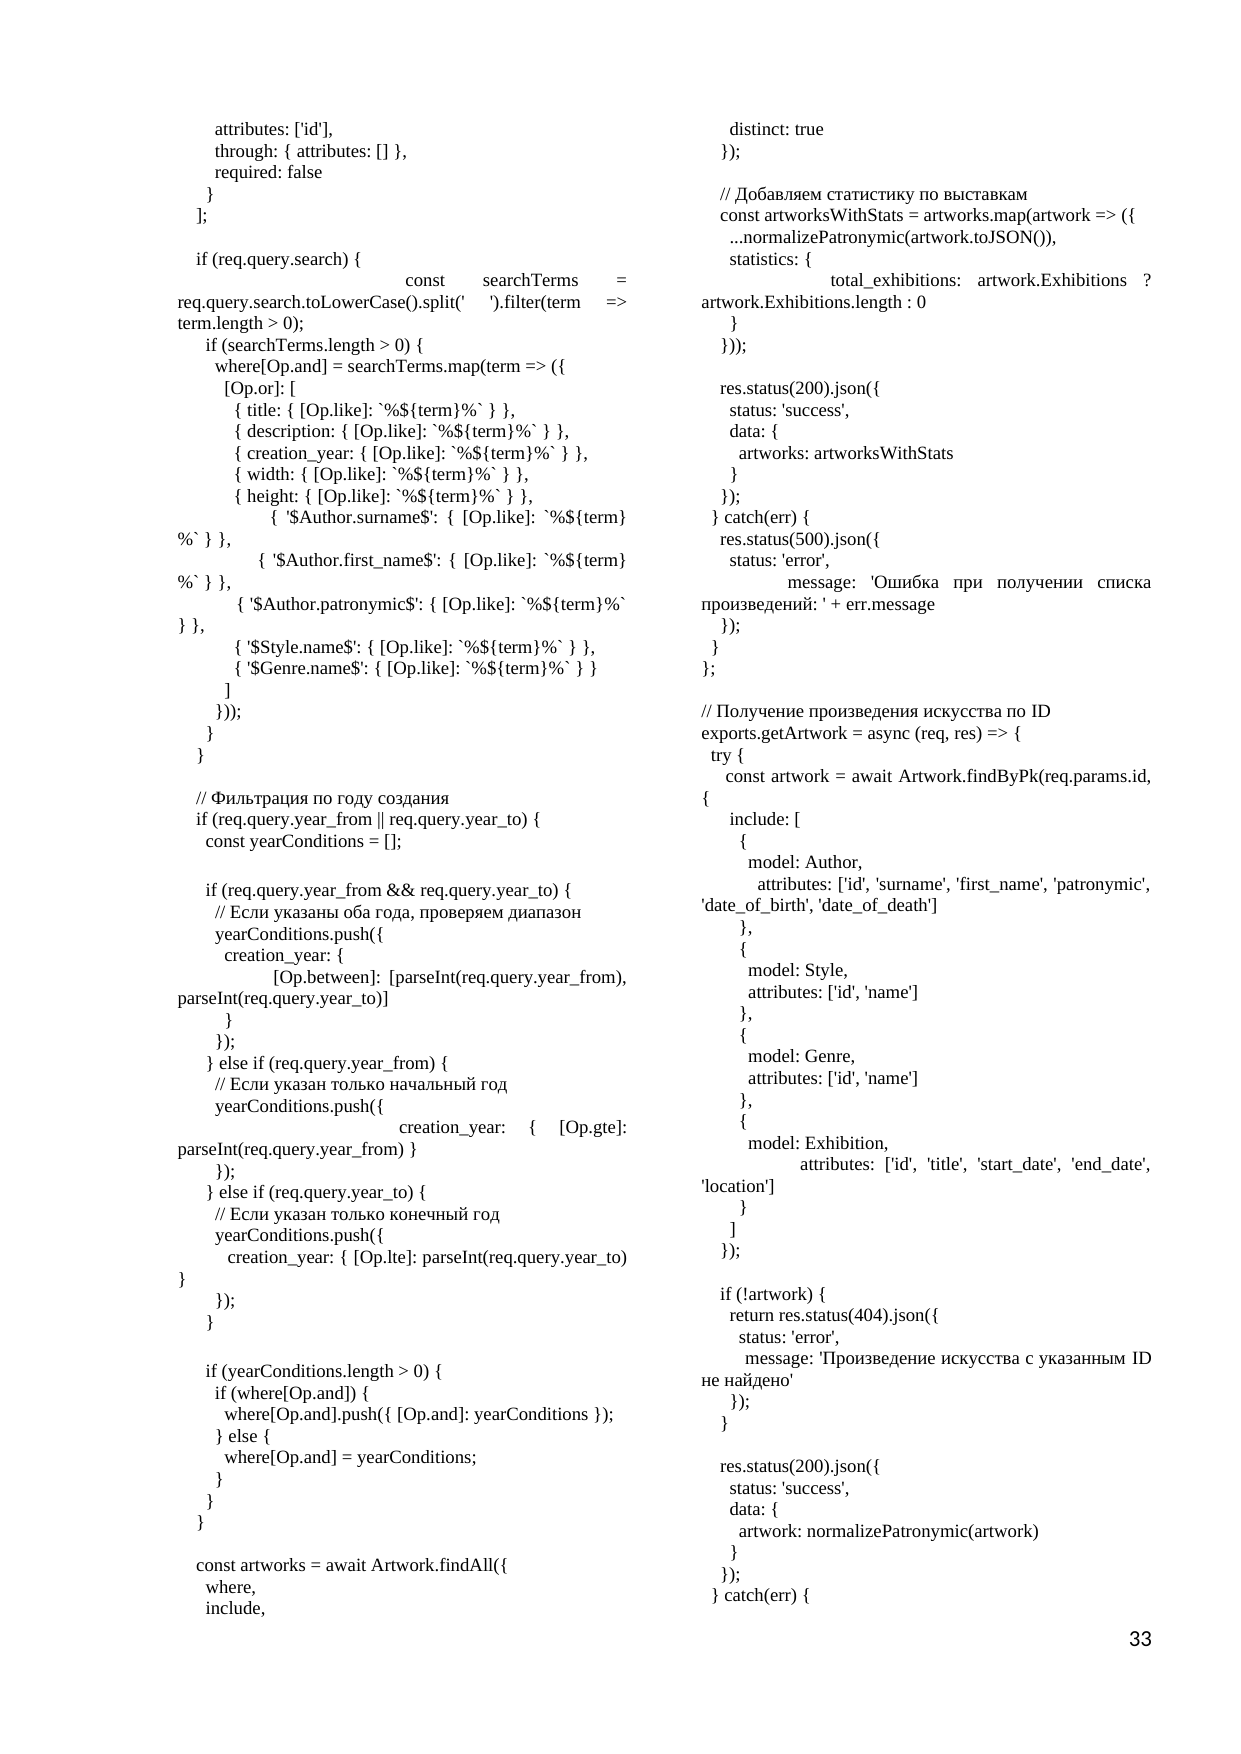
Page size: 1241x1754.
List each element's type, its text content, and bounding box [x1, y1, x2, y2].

text where[Op.and] = yearConditions; [177, 1446, 627, 1468]
text if (where[Op.and]) { [177, 1382, 627, 1403]
text } [701, 312, 1152, 334]
text res.status(500).json({ [701, 528, 1152, 549]
text const artworks = await Artwork.findAll({ [177, 1554, 627, 1576]
text } [701, 1196, 1152, 1218]
text { creation_year: { [Op.like]: `%${term}%` } }, [177, 442, 627, 463]
text ] [701, 1218, 1152, 1239]
text ]; [177, 204, 627, 226]
text status: 'success', [701, 1477, 1152, 1498]
text status: 'error', [701, 549, 1152, 571]
text const yearConditions = []; [177, 830, 627, 851]
text // Если указан только начальный год [177, 1073, 627, 1095]
text if (!artwork) { [701, 1282, 1152, 1304]
text } catch(err) { [701, 1584, 1152, 1606]
text try { [701, 743, 1152, 765]
text include, [177, 1597, 627, 1619]
text // Получение произведения искусства по ID [701, 700, 1152, 722]
text ] [177, 679, 627, 700]
text } [177, 1009, 627, 1030]
text ...normalizePatronymic(artwork.toJSON()), [701, 226, 1152, 247]
text { width: { [Op.like]: `%${term}%` } }, [177, 463, 627, 485]
text }, [701, 1002, 1152, 1024]
text through: { attributes: [] }, [177, 140, 627, 161]
text required: false [177, 161, 627, 183]
text } [177, 1511, 627, 1533]
text distinct: true [701, 118, 1152, 140]
text const searchTerms = req.query.search.toLowerCase().split(' ').filter(term => term.length > 0); [177, 269, 627, 334]
text } catch(err) { [701, 506, 1152, 528]
text total_exhibitions: artwork.Exhibitions ? artwork.Exhibitions.length : 0 [701, 269, 1152, 312]
text if (req.query.search) { [177, 247, 627, 269]
text where[Op.and] = searchTerms.map(term => ({ [177, 355, 627, 377]
text artwork: normalizePatronymic(artwork) [701, 1520, 1152, 1541]
text include: [ [701, 808, 1152, 830]
text if (req.query.year_from || req.query.year_to) { [177, 808, 627, 830]
text })); [177, 700, 627, 722]
text exports.getArtwork = async (req, res) => { [701, 722, 1152, 743]
text res.status(200).json({ [701, 377, 1152, 398]
text data: { [701, 420, 1152, 442]
text { '$Genre.name$': { [Op.like]: `%${term}%` } } [177, 657, 627, 679]
text if (yearConditions.length > 0) { [177, 1360, 627, 1382]
text model: Genre, [701, 1045, 1152, 1067]
text // Если указаны оба года, проверяем диапазон [177, 901, 627, 922]
text } [177, 743, 627, 765]
text { description: { [Op.like]: `%${term}%` } }, [177, 420, 627, 442]
text [Op.between]: [parseInt(req.query.year_from), parseInt(req.query.year_to)] [177, 966, 627, 1009]
text { title: { [Op.like]: `%${term}%` } }, [177, 398, 627, 420]
text { '$Style.name$': { [Op.like]: `%${term}%` } }, [177, 636, 627, 657]
text message: 'Ошибка при получении списка произведений: ' + err.message [701, 571, 1152, 614]
text if (searchTerms.length > 0) { [177, 334, 627, 355]
text }); [177, 1289, 627, 1311]
text } [177, 183, 627, 204]
text }); [701, 485, 1152, 506]
text } [177, 722, 627, 743]
text attributes: ['id', 'surname', 'first_name', 'patronymic', 'date_of_birth', 'date_of_death'] [701, 873, 1152, 916]
text status: 'success', [701, 398, 1152, 420]
text } else if (req.query.year_from) { [177, 1052, 627, 1073]
text statistics: { [701, 247, 1152, 269]
text } else { [177, 1425, 627, 1446]
text [Op.or]: [ [177, 377, 627, 398]
text } [177, 1489, 627, 1511]
text }); [701, 1563, 1152, 1584]
text })); [701, 334, 1152, 355]
text message: 'Произведение искусства с указанным ID не найдено' [701, 1347, 1152, 1390]
text { [701, 937, 1152, 959]
text creation_year: { [Op.lte]: parseInt(req.query.year_to) } [177, 1246, 627, 1289]
text model: Style, [701, 959, 1152, 981]
text where[Op.and].push({ [Op.and]: yearConditions }); [177, 1403, 627, 1425]
text return res.status(404).json({ [701, 1304, 1152, 1326]
text } [701, 1541, 1152, 1563]
text const artworksWithStats = artworks.map(artwork => ({ [701, 204, 1152, 226]
text artworks: artworksWithStats [701, 442, 1152, 463]
text }); [701, 1390, 1152, 1412]
text attributes: ['id', 'name'] [701, 981, 1152, 1002]
text // Фильтрация по году создания [177, 787, 627, 808]
text { '$Author.surname$': { [Op.like]: `%${term}%` } }, [177, 506, 627, 549]
text // Если указан только конечный год [177, 1203, 627, 1224]
text yearConditions.push({ [177, 922, 627, 944]
text } [177, 1311, 627, 1332]
text yearConditions.push({ [177, 1224, 627, 1246]
text } [701, 1412, 1152, 1433]
text }, [701, 916, 1152, 937]
text }); [701, 140, 1152, 161]
text } [177, 1468, 627, 1489]
text attributes: ['id'], [177, 118, 627, 140]
text } [701, 636, 1152, 657]
text { [701, 830, 1152, 851]
text }); [701, 1239, 1152, 1261]
text } [701, 463, 1152, 485]
text if (req.query.year_from && req.query.year_to) { [177, 879, 627, 901]
text }); [701, 614, 1152, 636]
text { [701, 1024, 1152, 1045]
text model: Exhibition, [701, 1132, 1152, 1153]
text creation_year: { [Op.gte]: parseInt(req.query.year_from) } [177, 1116, 627, 1159]
text where, [177, 1576, 627, 1597]
text data: { [701, 1498, 1152, 1520]
text { '$Author.patronymic$': { [Op.like]: `%${term}%` } }, [177, 592, 627, 636]
text model: Author, [701, 851, 1152, 873]
text // Добавляем статистику по выставкам [701, 183, 1152, 204]
text const artwork = await Artwork.findByPk(req.params.id, { [701, 765, 1152, 808]
text } else if (req.query.year_to) { [177, 1181, 627, 1203]
text }; [701, 657, 1152, 679]
text attributes: ['id', 'title', 'start_date', 'end_date', 'location'] [701, 1153, 1152, 1196]
text yearConditions.push({ [177, 1095, 627, 1116]
text }, [701, 1088, 1152, 1110]
text status: 'error', [701, 1326, 1152, 1347]
text { [701, 1110, 1152, 1132]
text creation_year: { [177, 944, 627, 966]
text { height: { [Op.like]: `%${term}%` } }, [177, 485, 627, 506]
text attributes: ['id', 'name'] [701, 1067, 1152, 1088]
text }); [177, 1159, 627, 1181]
text }); [177, 1030, 627, 1052]
text res.status(200).json({ [701, 1455, 1152, 1477]
text { '$Author.first_name$': { [Op.like]: `%${term}%` } }, [177, 549, 627, 592]
